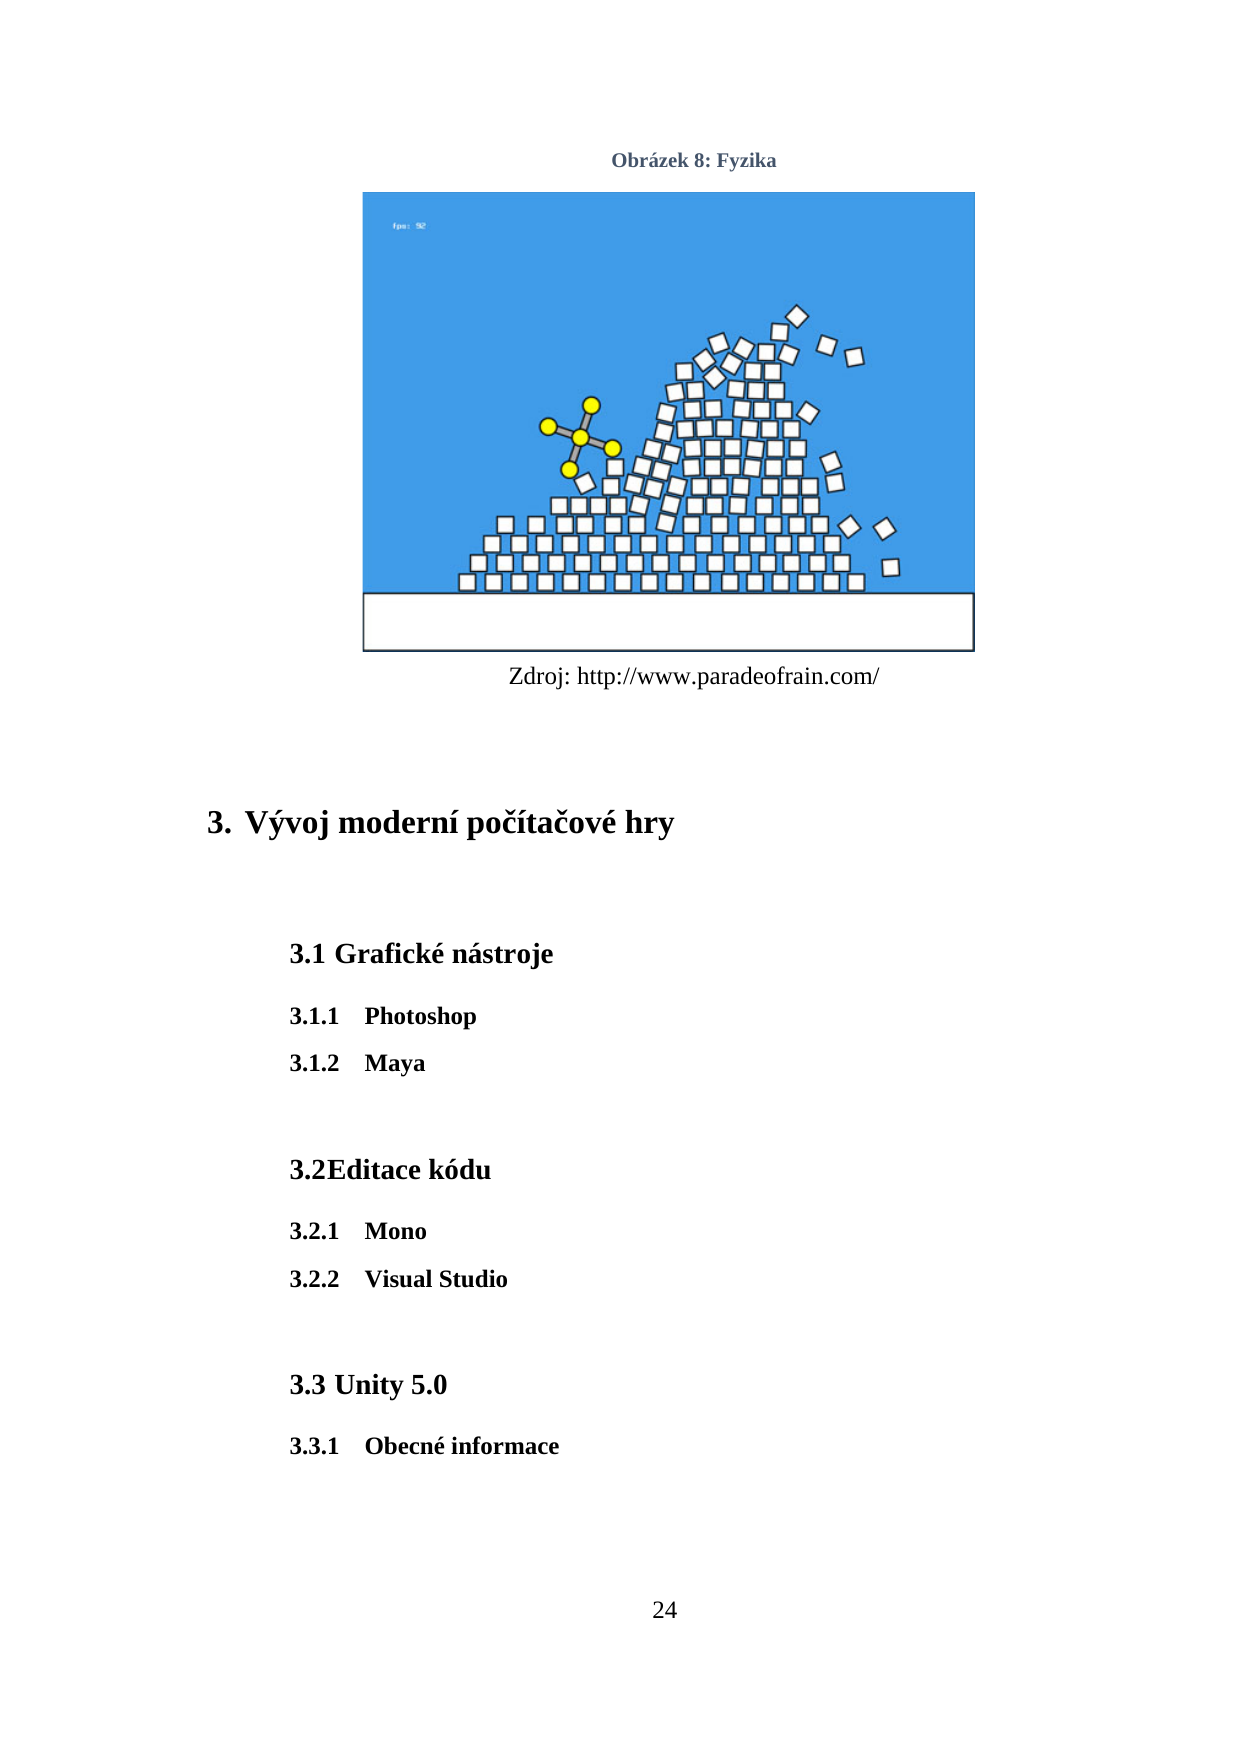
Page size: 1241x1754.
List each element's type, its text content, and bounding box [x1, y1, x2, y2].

subtitle Visual Studio [289, 1264, 1121, 1292]
text Obrázek 8: Fyzika [207, 148, 1122, 172]
subtitle Unity 5.0 [289, 1367, 1122, 1401]
subtitle Mono [289, 1216, 1121, 1245]
subtitle Editace kódu [289, 1152, 1122, 1185]
subtitle Maya [289, 1048, 1121, 1077]
picture [362, 192, 975, 652]
subtitle Photoshop [289, 1001, 1121, 1029]
subtitle Grafické nástroje [289, 937, 1122, 970]
text Zdroj: http://www.paradeofrain.com/ [207, 661, 1122, 776]
subtitle Obecné informace [289, 1431, 1121, 1460]
subtitle Vývoj moderní počítačové hry [207, 802, 1121, 840]
